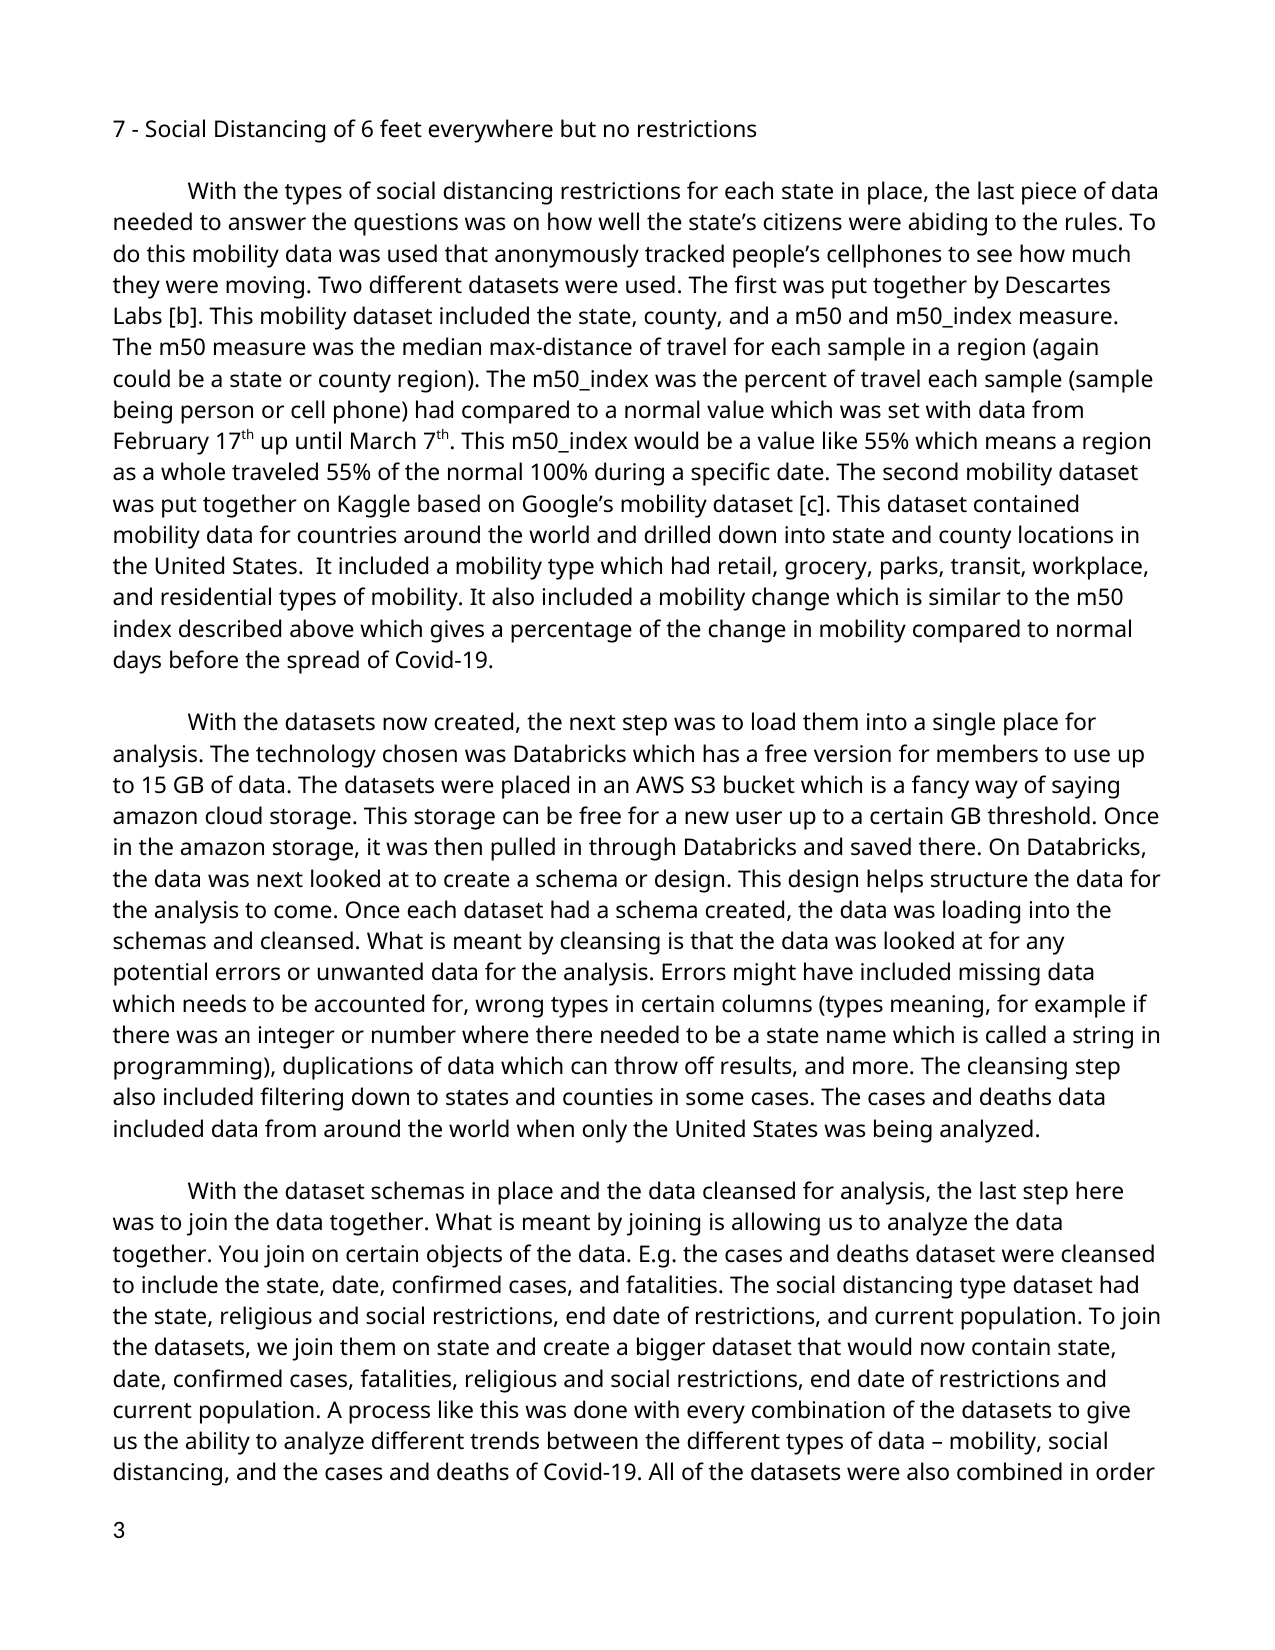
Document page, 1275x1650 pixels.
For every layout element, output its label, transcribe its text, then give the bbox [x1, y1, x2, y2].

text 7 - Social Distancing of 6 feet everywhere but no restrictions [112, 112, 1162, 144]
text With the types of social distancing restrictions for each state in place, the last piece of data needed to answer the questions was on how well the state’s citizens were abiding to the rules. To do this mobility data was used that anonymously tracked people’s cellphones to see how much they were moving. Two different datasets were used. The first was put together by Descartes Labs [b]. This mobility dataset included the state, county, and a m50 and m50_index measure. The m50 measure was the median max-distance of travel for each sample in a region (again could be a state or county region). The m50_index was the percent of travel each sample (sample being person or cell phone) had compared to a normal value which was set with data from February 17th up until March 7th. This m50_index would be a value like 55% which means a region as a whole traveled 55% of the normal 100% during a specific date. The second mobility dataset was put together on Kaggle based on Google’s mobility dataset [c]. This dataset contained mobility data for countries around the world and drilled down into state and county locations in the United States. It included a mobility type which had retail, grocery, parks, transit, workplace, and residential types of mobility. It also included a mobility change which is similar to the m50 index described above which gives a percentage of the change in mobility compared to normal days before the spread of Covid-19. [112, 175, 1162, 675]
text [112, 1175, 1162, 1487]
text With the datasets now created, the next step was to load them into a single place for analysis. The technology chosen was Databricks which has a free version for members to use up to 15 GB of data. The datasets were placed in an AWS S3 bucket which is a fancy way of saying amazon cloud storage. This storage can be free for a new user up to a certain GB threshold. Once in the amazon storage, it was then pulled in through Databricks and saved there. On Databricks, the data was next looked at to create a schema or design. This design helps structure the data for the analysis to come. Once each dataset had a schema created, the data was loading into the schemas and cleansed. What is meant by cleansing is that the data was looked at for any potential errors or unwanted data for the analysis. Errors might have included missing data which needs to be accounted for, wrong types in certain columns (types meaning, for example if there was an integer or number where there needed to be a state name which is called a string in programming), duplications of data which can throw off results, and more. The cleansing step also included filtering down to states and counties in some cases. The cases and deaths data included data from around the world when only the United States was being analyzed. [112, 706, 1162, 1144]
